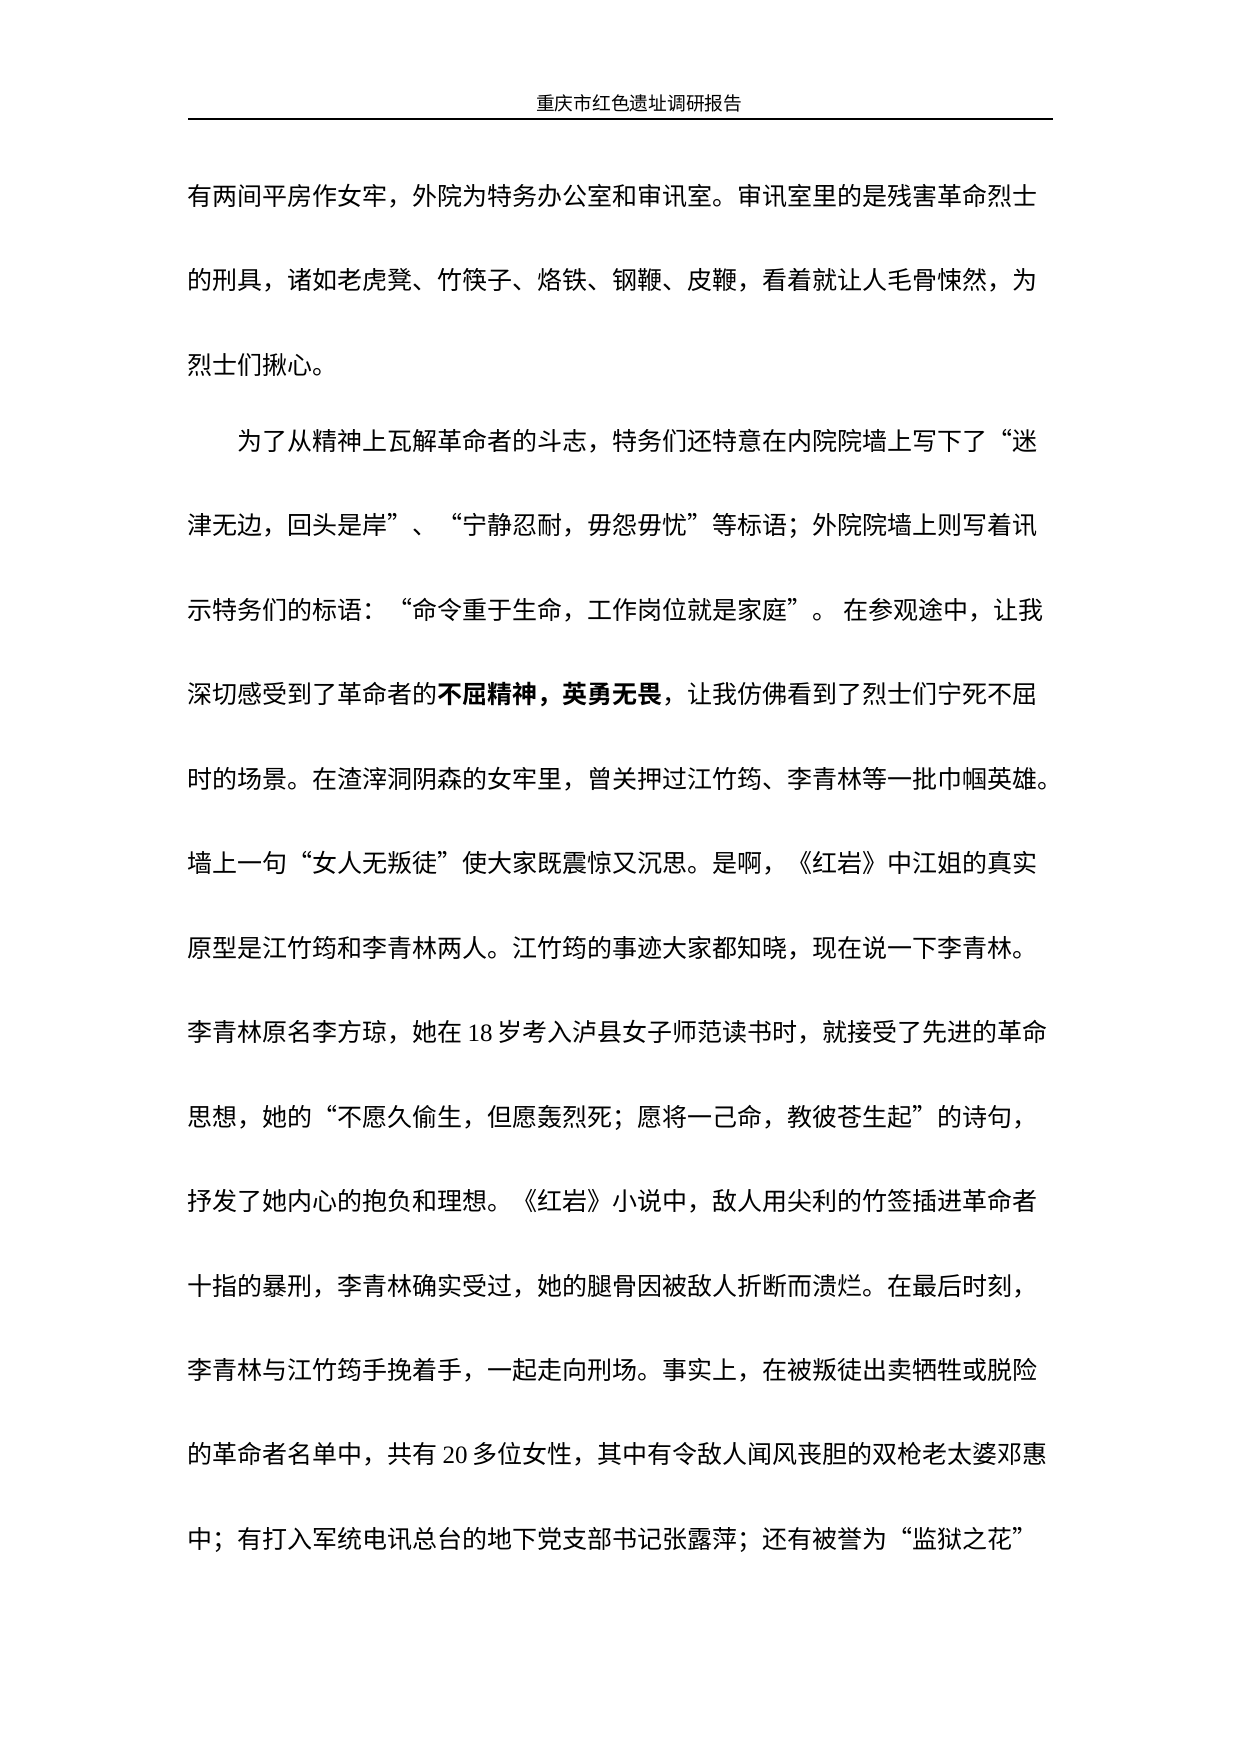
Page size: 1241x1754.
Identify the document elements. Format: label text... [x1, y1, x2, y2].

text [187, 407, 1053, 1570]
text 坐落于英雄山脉上的“渣滓洞”，那个三面环山、一面临沟，地形极其隐蔽的秘密监狱。渣滓洞分内、外两院，内院有一楼一底，细数男牢有16间，另有两间平房作女牢，外院为特务办公室和审讯室。审讯室里的是残害革命烈士的刑具，诸如老虎凳、竹筷子、烙铁、钢鞭、皮鞭，看着就让人毛骨悚然，为烈士们揪心。 [187, 162, 1053, 396]
